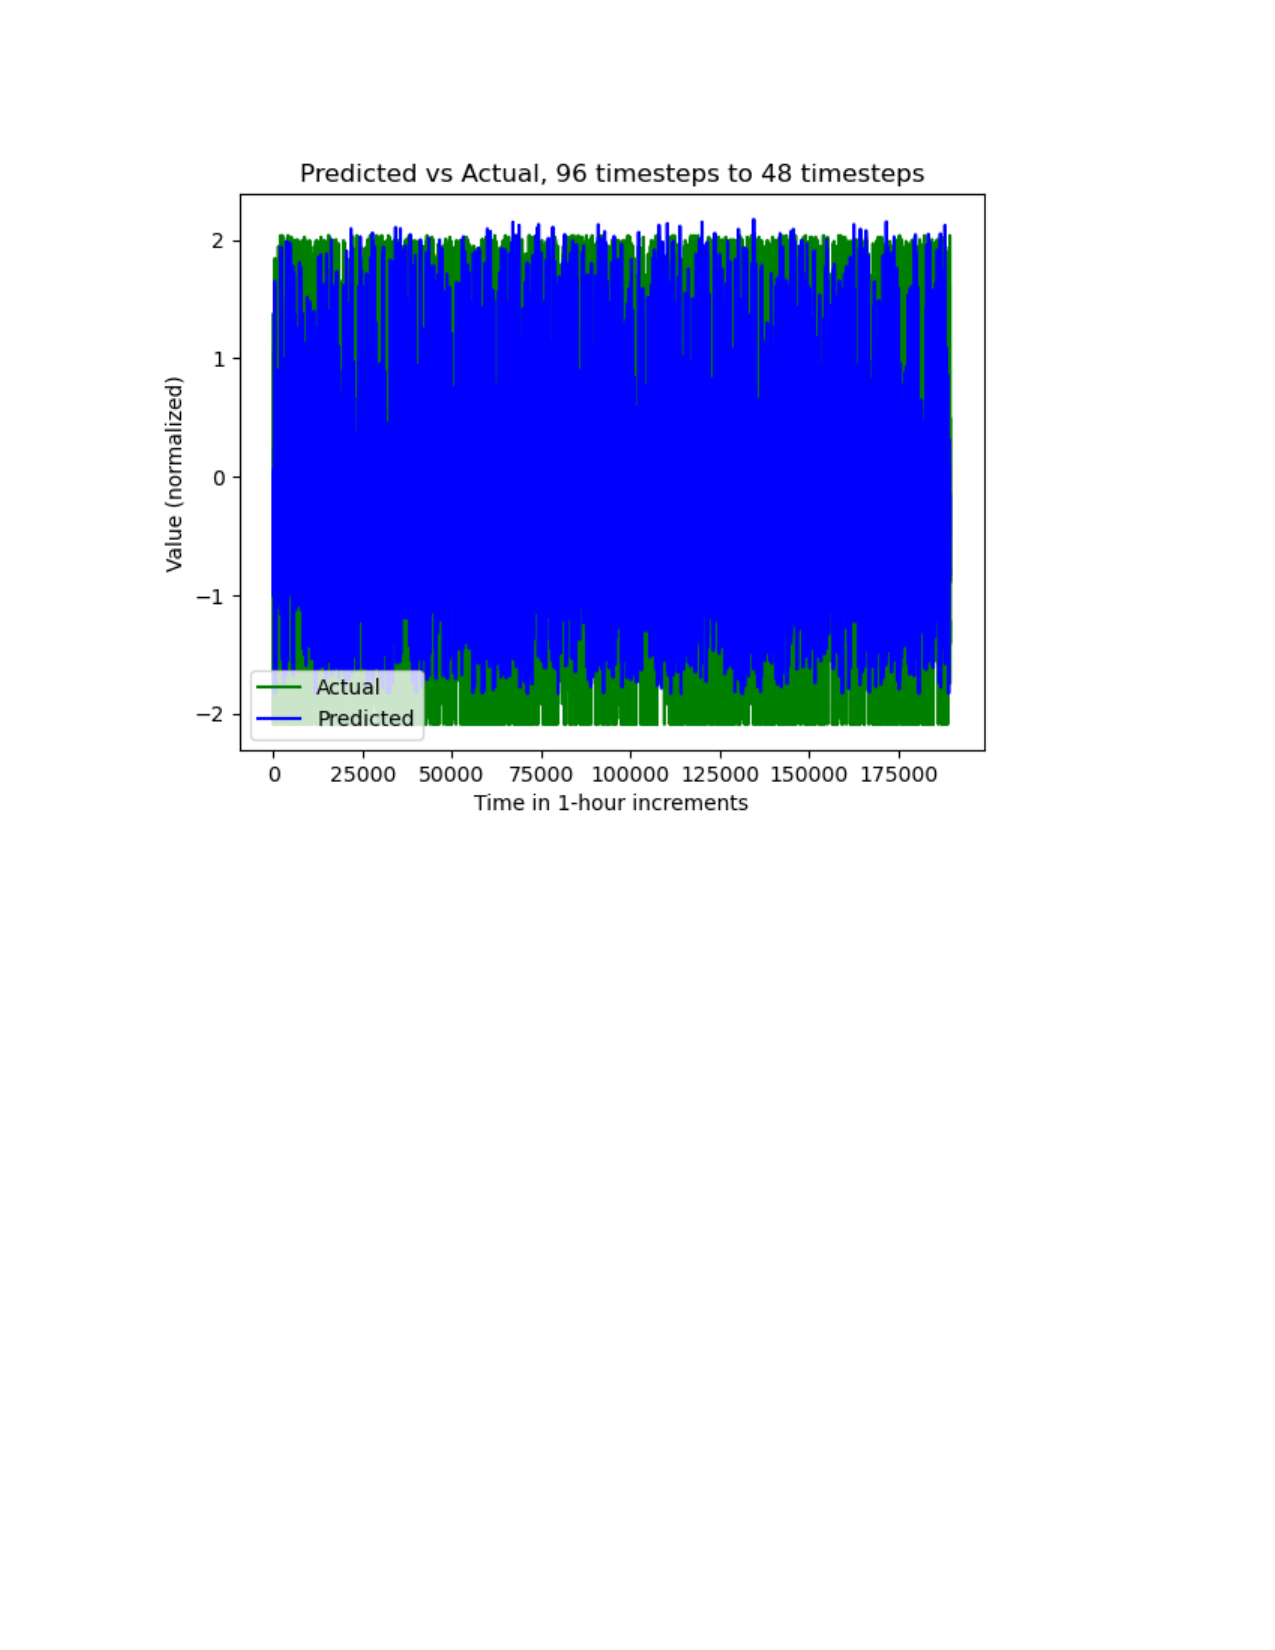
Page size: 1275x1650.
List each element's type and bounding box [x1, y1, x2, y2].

picture [150, 150, 998, 830]
